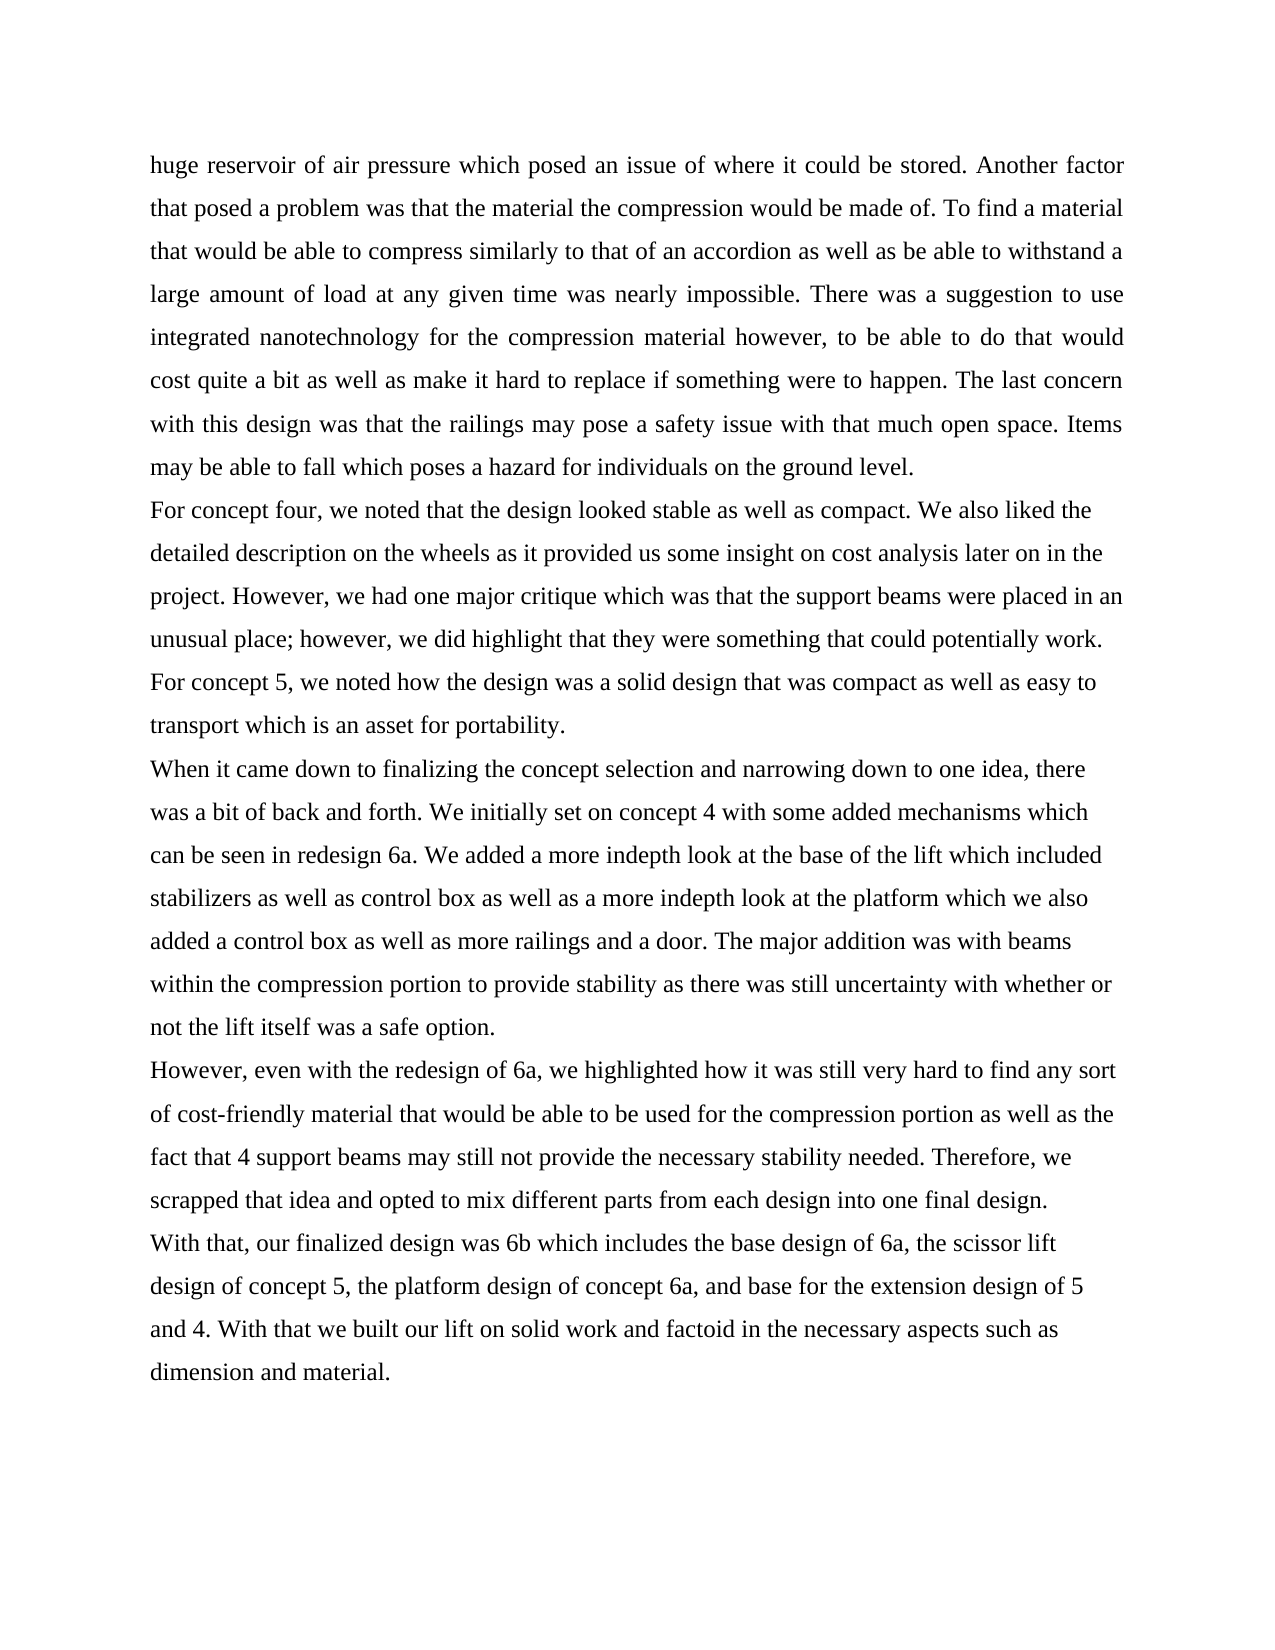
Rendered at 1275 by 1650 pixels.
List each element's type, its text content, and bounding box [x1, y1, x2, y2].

text However, even with the redesign of 6a, we highlighted how it was still very hard to find any sort of cost-friendly material that would be able to be used for the compression portion as well as the fact that 4 support beams may still not provide the necessary stability needed. Therefore, we scrapped that idea and opted to mix different parts from each design into one final design. [150, 1056, 1125, 1214]
text For concept four, we noted that the design looked stable as well as compact. We also liked the detailed description on the wheels as it provided us some insight on cost analysis later on in the project. However, we had one major critique which was that the support beams were placed in an unusual place; however, we did highlight that they were something that could potentially work. [150, 495, 1125, 653]
text When it came down to finalizing the concept selection and narrowing down to one idea, there was a bit of back and forth. We initially set on concept 4 with some added mechanisms which can be seen in redesign 6a. We added a more indepth look at the base of the lift which included stabilizers as well as control box as well as a more indepth look at the platform which we also added a control box as well as more railings and a door. The major addition was with beams within the compression portion to provide stability as there was still uncertainty with whether or not the lift itself was a safe option. [150, 754, 1125, 1041]
text With that, our finalized design was 6b which includes the base design of 6a, the scissor lift design of concept 5, the platform design of concept 6a, and base for the extension design of 5 and 4. With that we built our lift on solid work and factoid in the necessary aspects such as dimension and material. [150, 1228, 1125, 1386]
text For concept 5, we noted how the design was a solid design that was compact as well as easy to transport which is an asset for portability. [150, 667, 1125, 739]
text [150, 150, 1125, 481]
